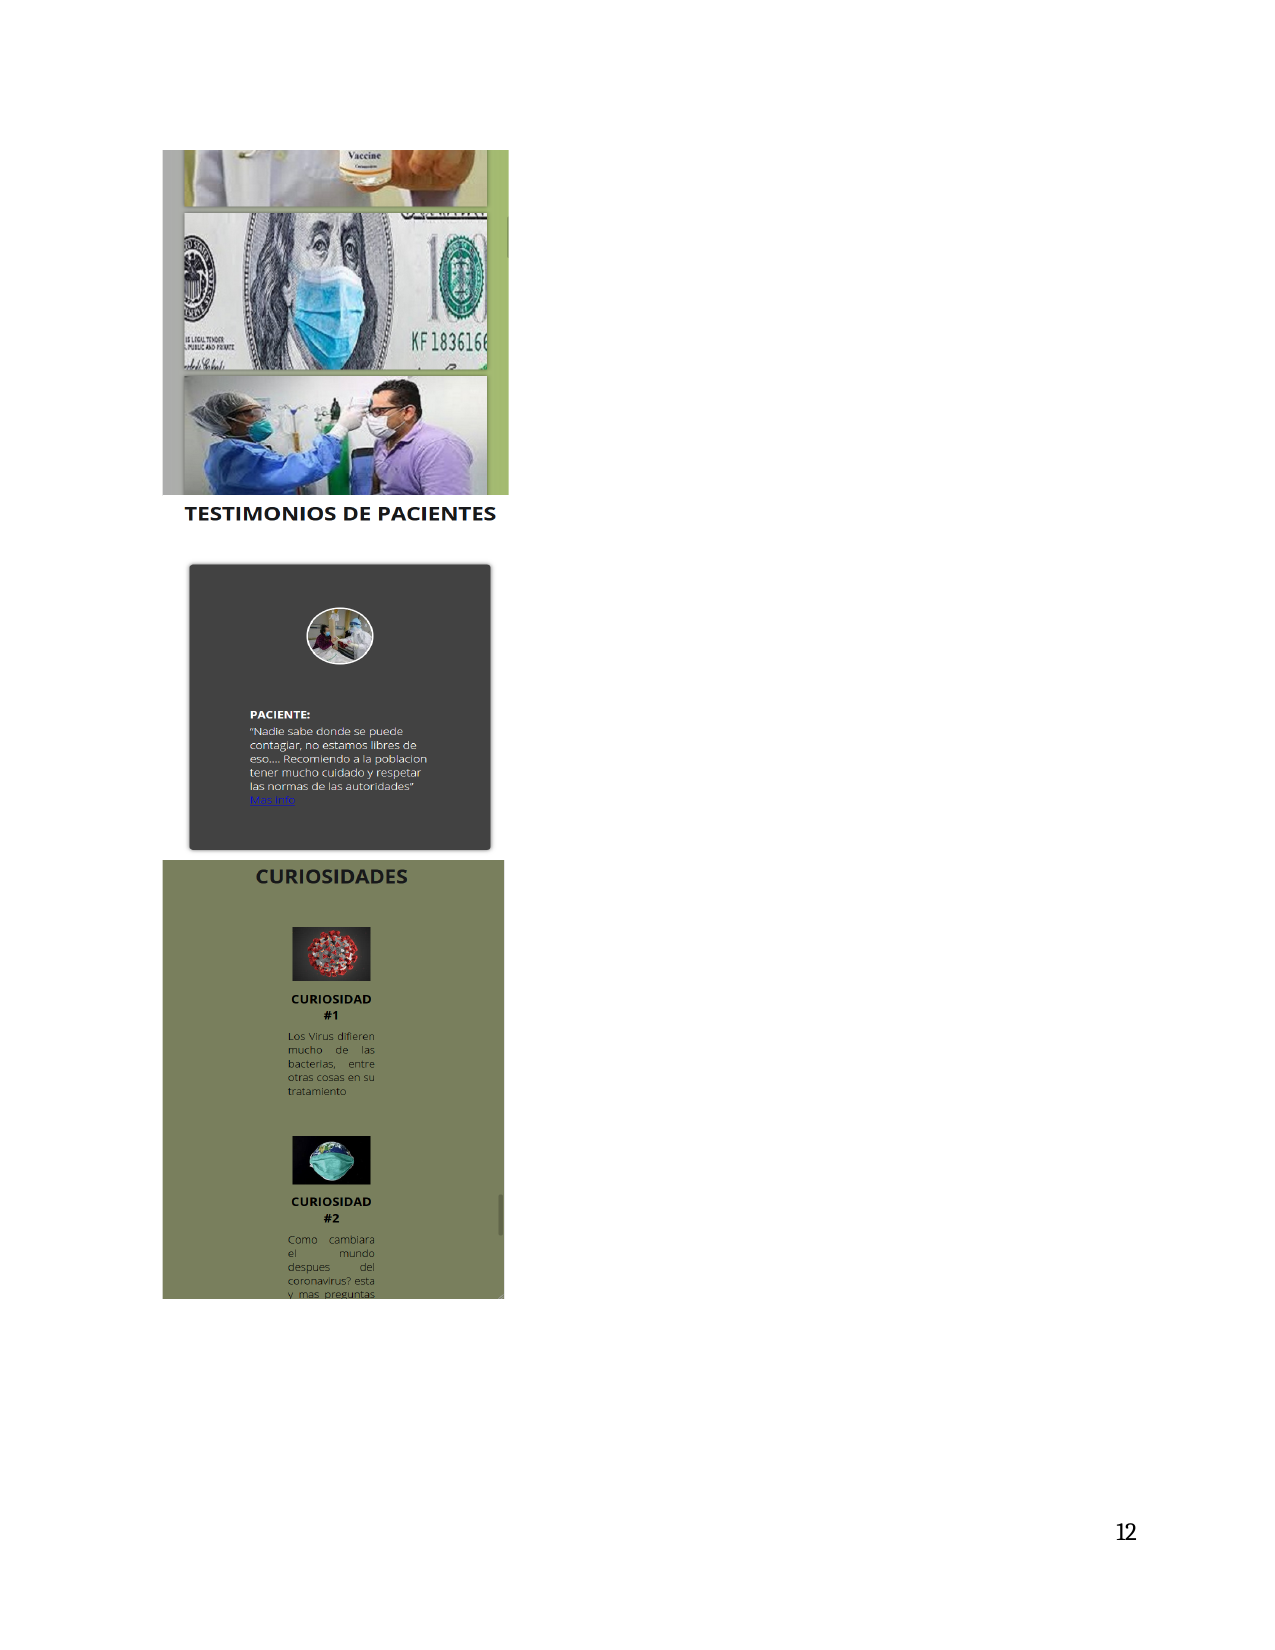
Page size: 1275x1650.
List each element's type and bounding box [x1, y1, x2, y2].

picture [162, 150, 518, 1299]
